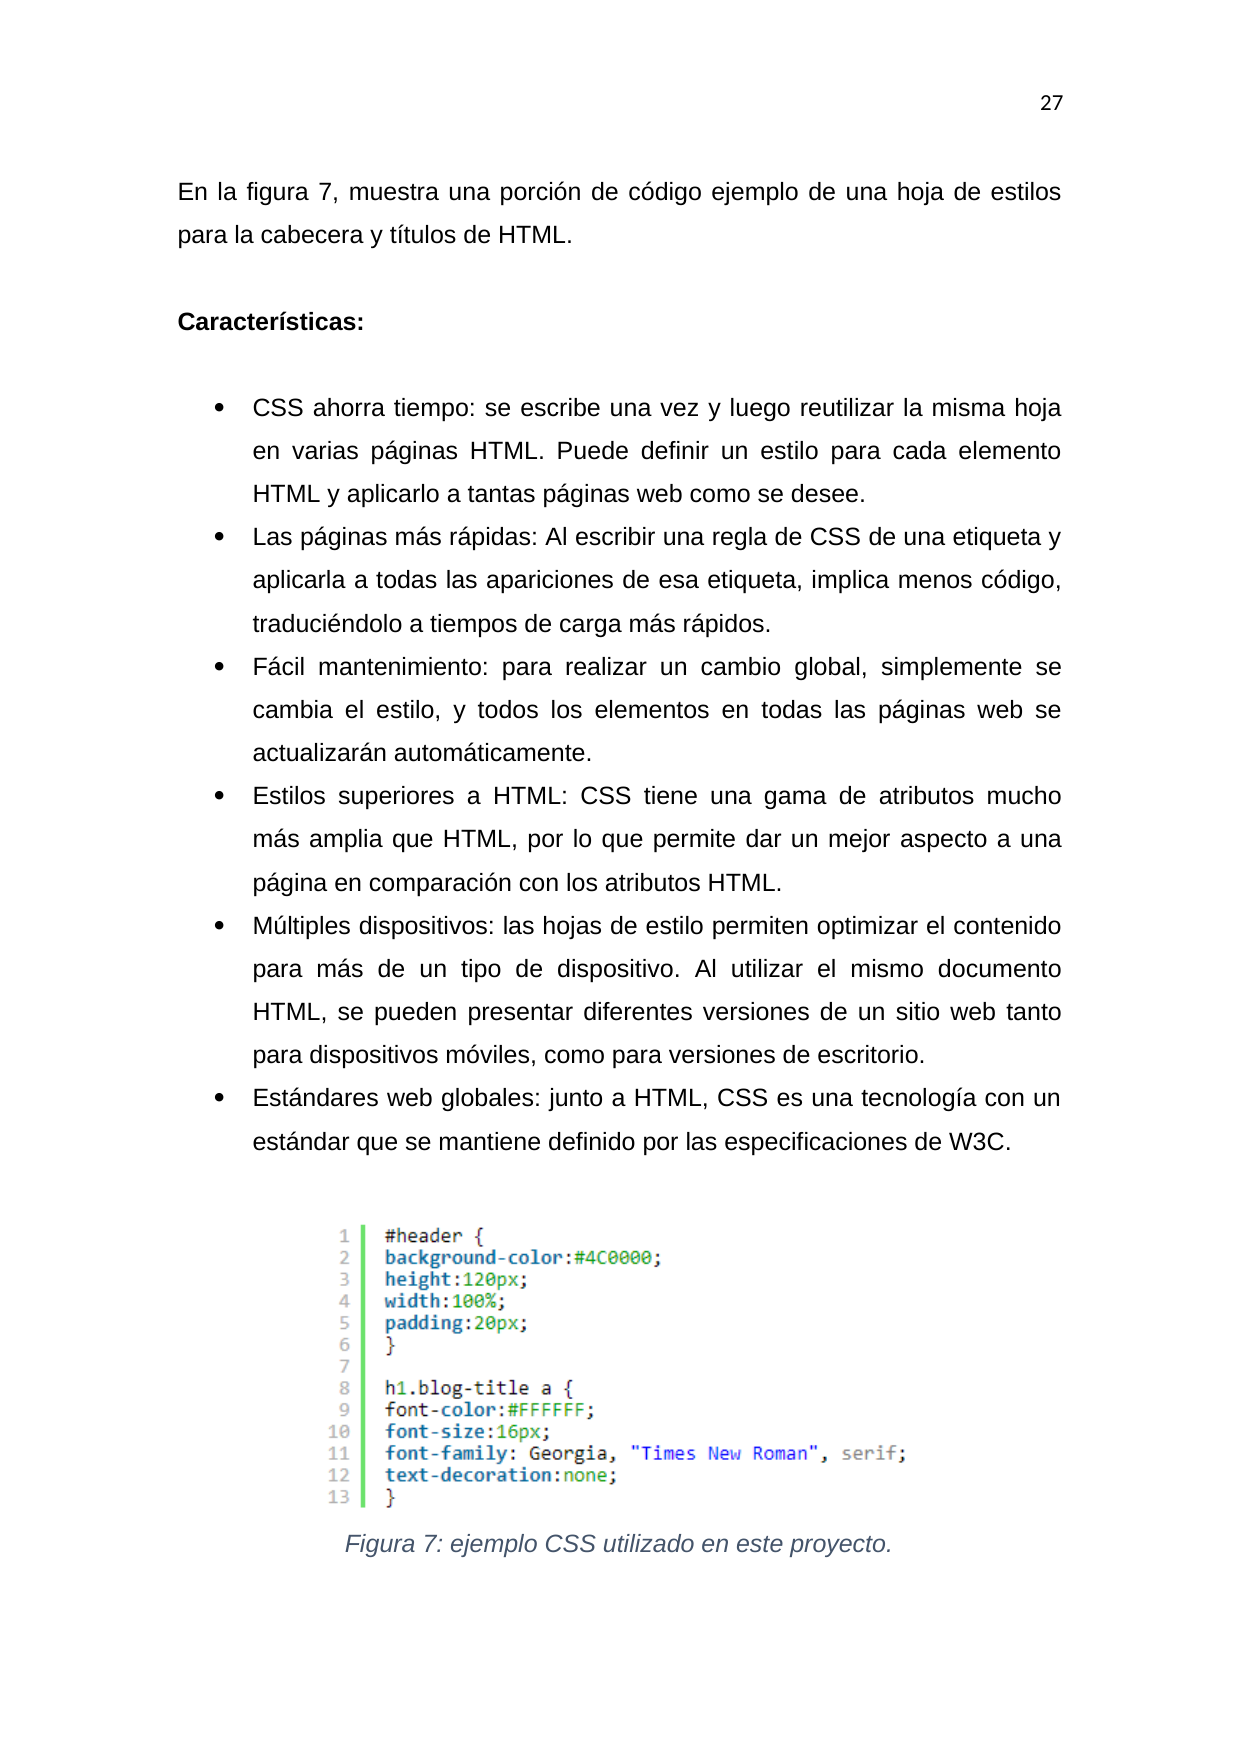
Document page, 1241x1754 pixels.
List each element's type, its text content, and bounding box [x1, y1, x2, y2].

text Figura 7: ejemplo CSS utilizado en este proyecto. [177, 1529, 1063, 1558]
subtitle Estándares web globales: junto a HTML, CSS es una tecnología con un estándar que se mantiene definido por las especificaciones de W3C. [215, 1083, 1063, 1155]
subtitle Características: [177, 307, 1063, 335]
subtitle Múltiples dispositivos: las hojas de estilo permiten optimizar el contenido para más de un tipo de dispositivo. Al utilizar el mismo documento HTML, se pueden presentar diferentes versiones de un sitio web tanto para dispositivos móviles, como para versiones de escritorio. [215, 911, 1063, 1069]
subtitle Las páginas más rápidas: Al escribir una regla de CSS de una etiqueta y aplicarla a todas las apariciones de esa etiqueta, implica menos código, traduciéndolo a tiempos de carga más rápidos. [215, 522, 1063, 637]
subtitle Estilos superiores a HTML: CSS tiene una gama de atributos mucho más amplia que HTML, por lo que permite dar un mejor aspecto a una página en comparación con los atributos HTML. [215, 781, 1063, 896]
subtitle CSS ahorra tiempo: se escribe una vez y luego reutilizar la misma hoja en varias páginas HTML. Puede definir un estilo para cada elemento HTML y aplicarlo a tantas páginas web como se desee. [215, 393, 1063, 508]
subtitle Fácil mantenimiento: para realizar un cambio global, simplemente se cambia el estilo, y todos los elementos en todas las páginas web se actualizarán automáticamente. [215, 652, 1063, 767]
picture [322, 1212, 918, 1515]
subtitle En la figura 7, muestra una porción de código ejemplo de una hoja de estilos para la cabecera y títulos de HTML. [177, 177, 1063, 249]
